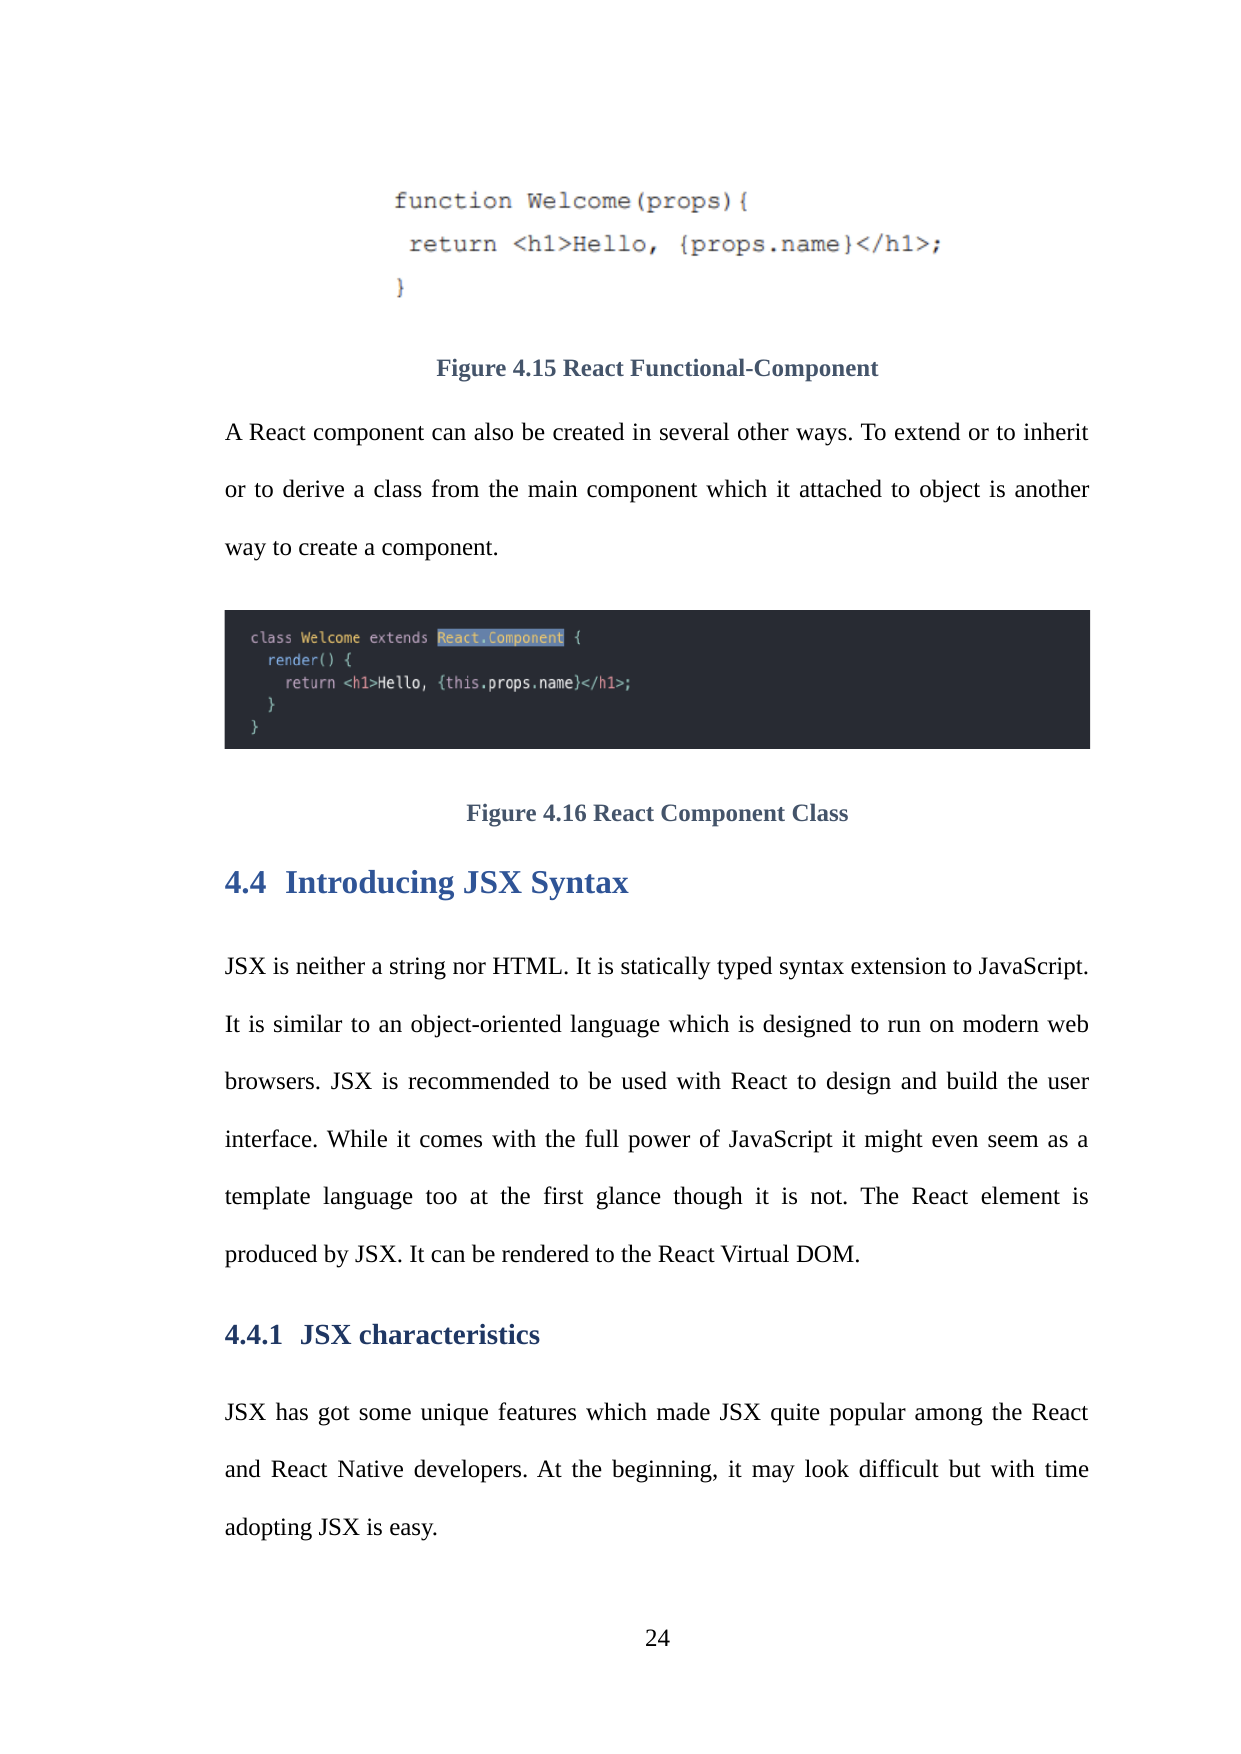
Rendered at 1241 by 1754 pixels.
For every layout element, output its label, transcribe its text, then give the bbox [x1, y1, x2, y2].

subtitle Introducing JSX Syntax [224, 862, 1090, 900]
text JSX is neither a string nor HTML. It is statically typed syntax extension to JavaScript. It is similar to an object-oriented language which is designed to run on modern web browsers. JSX is recommended to be used with React to design and build the user interface. While it comes with the full power of JavaScript it might even seem as a template language too at the first glance though it is not. The React element is produced by JSX. It can be rendered to the React Virtual DOM. [224, 951, 1090, 1267]
text JSX has got some unique features which made JSX quite popular among the React and React Native developers. At the beginning, it may look difficult but with time adopting JSX is easy. [224, 1397, 1090, 1540]
subtitle JSX characteristics [224, 1317, 1090, 1351]
text A React component can also be created in several other ways. To extend or to inherit or to derive a class from the main component which it attached to object is another way to create a component. [224, 417, 1090, 560]
picture [224, 610, 1091, 749]
picture [339, 150, 976, 304]
